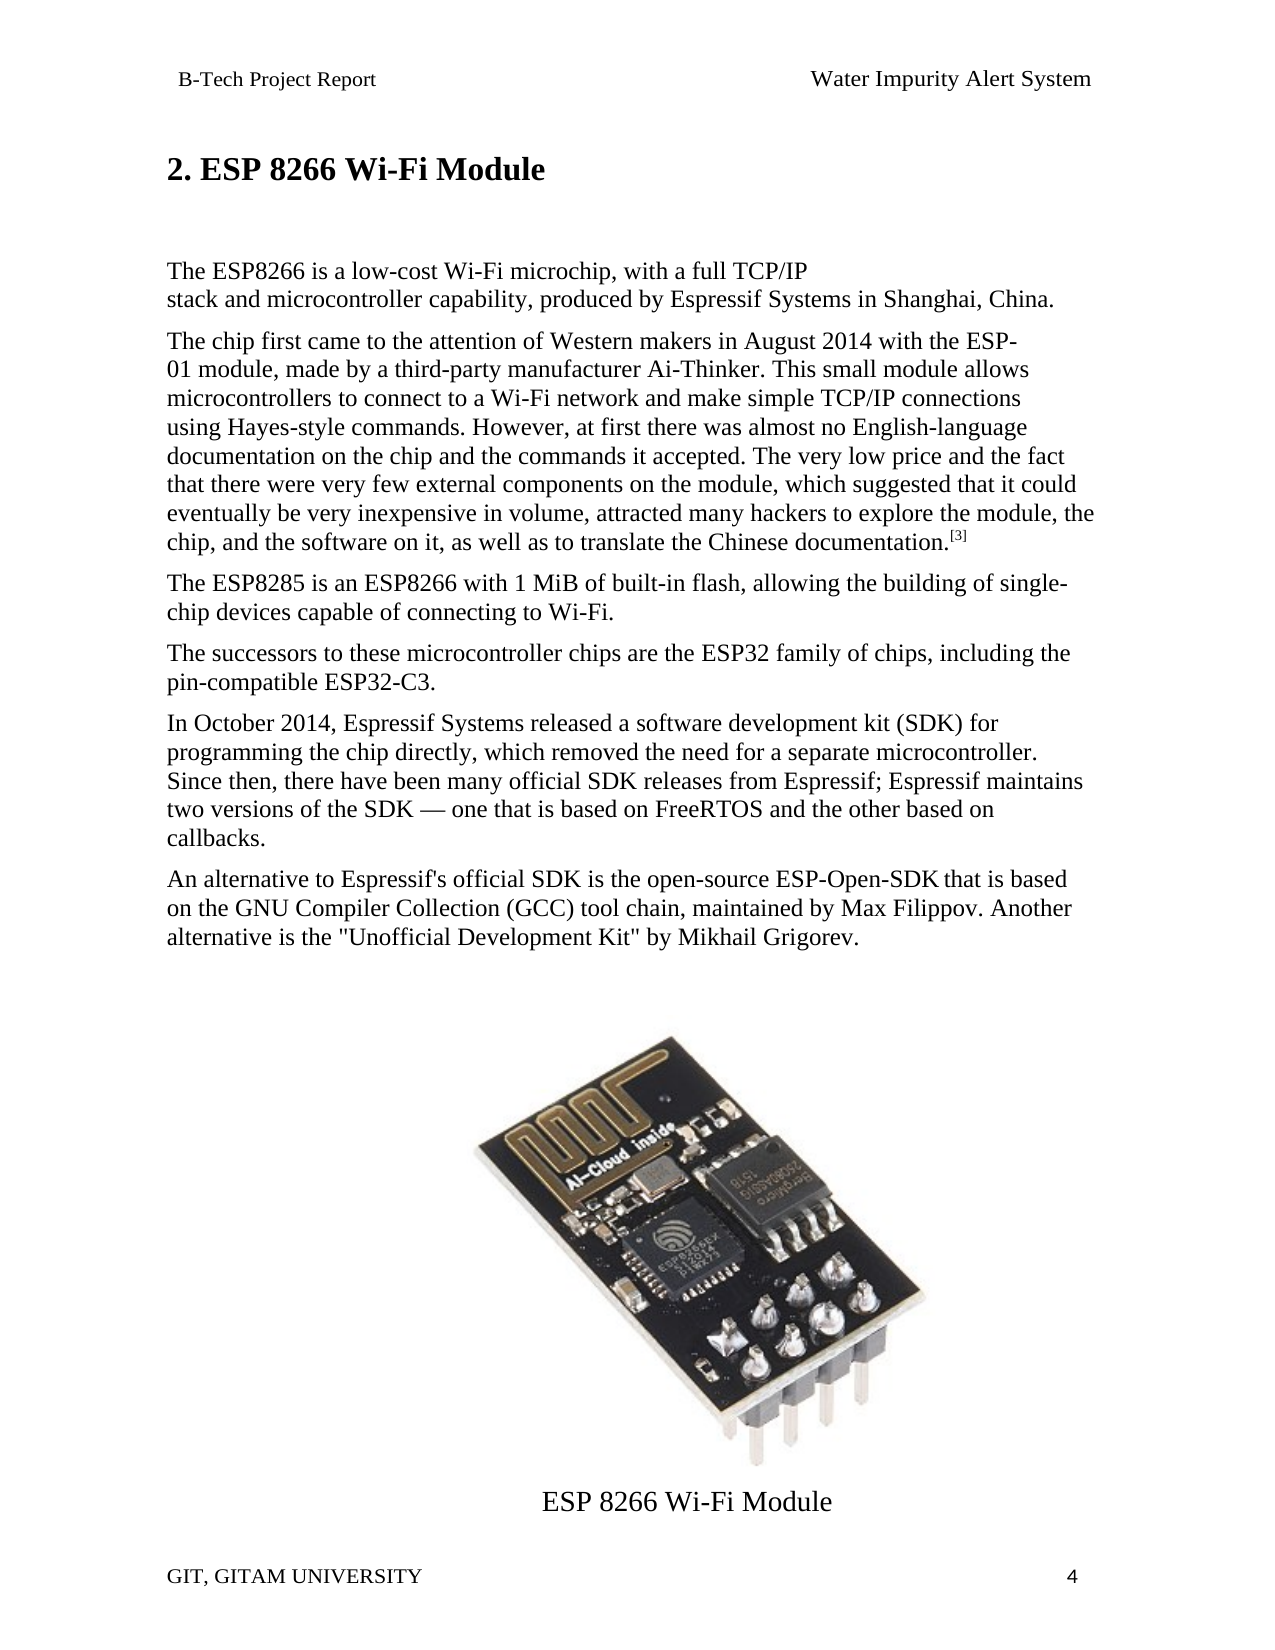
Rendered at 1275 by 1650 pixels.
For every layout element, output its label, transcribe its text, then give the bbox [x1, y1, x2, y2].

text ESP 8266 Wi-Fi Module [167, 1484, 1096, 1518]
text GIT, GITAM UNIVERSITY 4 [167, 1563, 1096, 1589]
text The successors to these microcontroller chips are the ESP32 family of chips, including the pin-compatible ESP32-C3. [167, 638, 1096, 696]
text The ESP8285 is an ESP8266 with 1 MiB of built-in flash, allowing the building of single-chip devices capable of connecting to Wi-Fi. [167, 568, 1096, 626]
text The ESP8266 is a low-cost Wi-Fi microchip, with a full TCP/IP stack and microcontroller capability, produced by Espressif Systems in Shanghai, China. [167, 256, 1096, 313]
text B-Tech Project Report Water Impurity Alert System [178, 64, 1096, 91]
text An alternative to Espressif's official SDK is the open-source ESP-Open-SDK that is based on the GNU Compiler Collection (GCC) tool chain, maintained by Max Filippov. Another alternative is the "Unofficial Development Kit" by Mikhail Grigorev. [167, 864, 1096, 951]
text In October 2014, Espressif Systems released a software development kit (SDK) for programming the chip directly, which removed the need for a separate microcontroller. Since then, there have been many official SDK releases from Espressif; Espressif maintains two versions of the SDK — one that is based on FreeRTOS and the other based on callbacks. [167, 708, 1096, 852]
picture [466, 1015, 936, 1485]
subtitle 2. ESP 8266 Wi-Fi Module [167, 149, 1096, 187]
text The chip first came to the attention of Western makers in August 2014 with the ESP-01 module, made by a third-party manufacturer Ai-Thinker. This small module allows microcontrollers to connect to a Wi-Fi network and make simple TCP/IP connections using Hayes-style commands. However, at first there was almost no English-language documentation on the chip and the commands it accepted. The very low price and the fact that there were very few external components on the module, which suggested that it could eventually be very inexpensive in volume, attracted many hackers to explore the module, the chip, and the software on it, as well as to translate the Chinese documentation.[3] [167, 326, 1096, 556]
